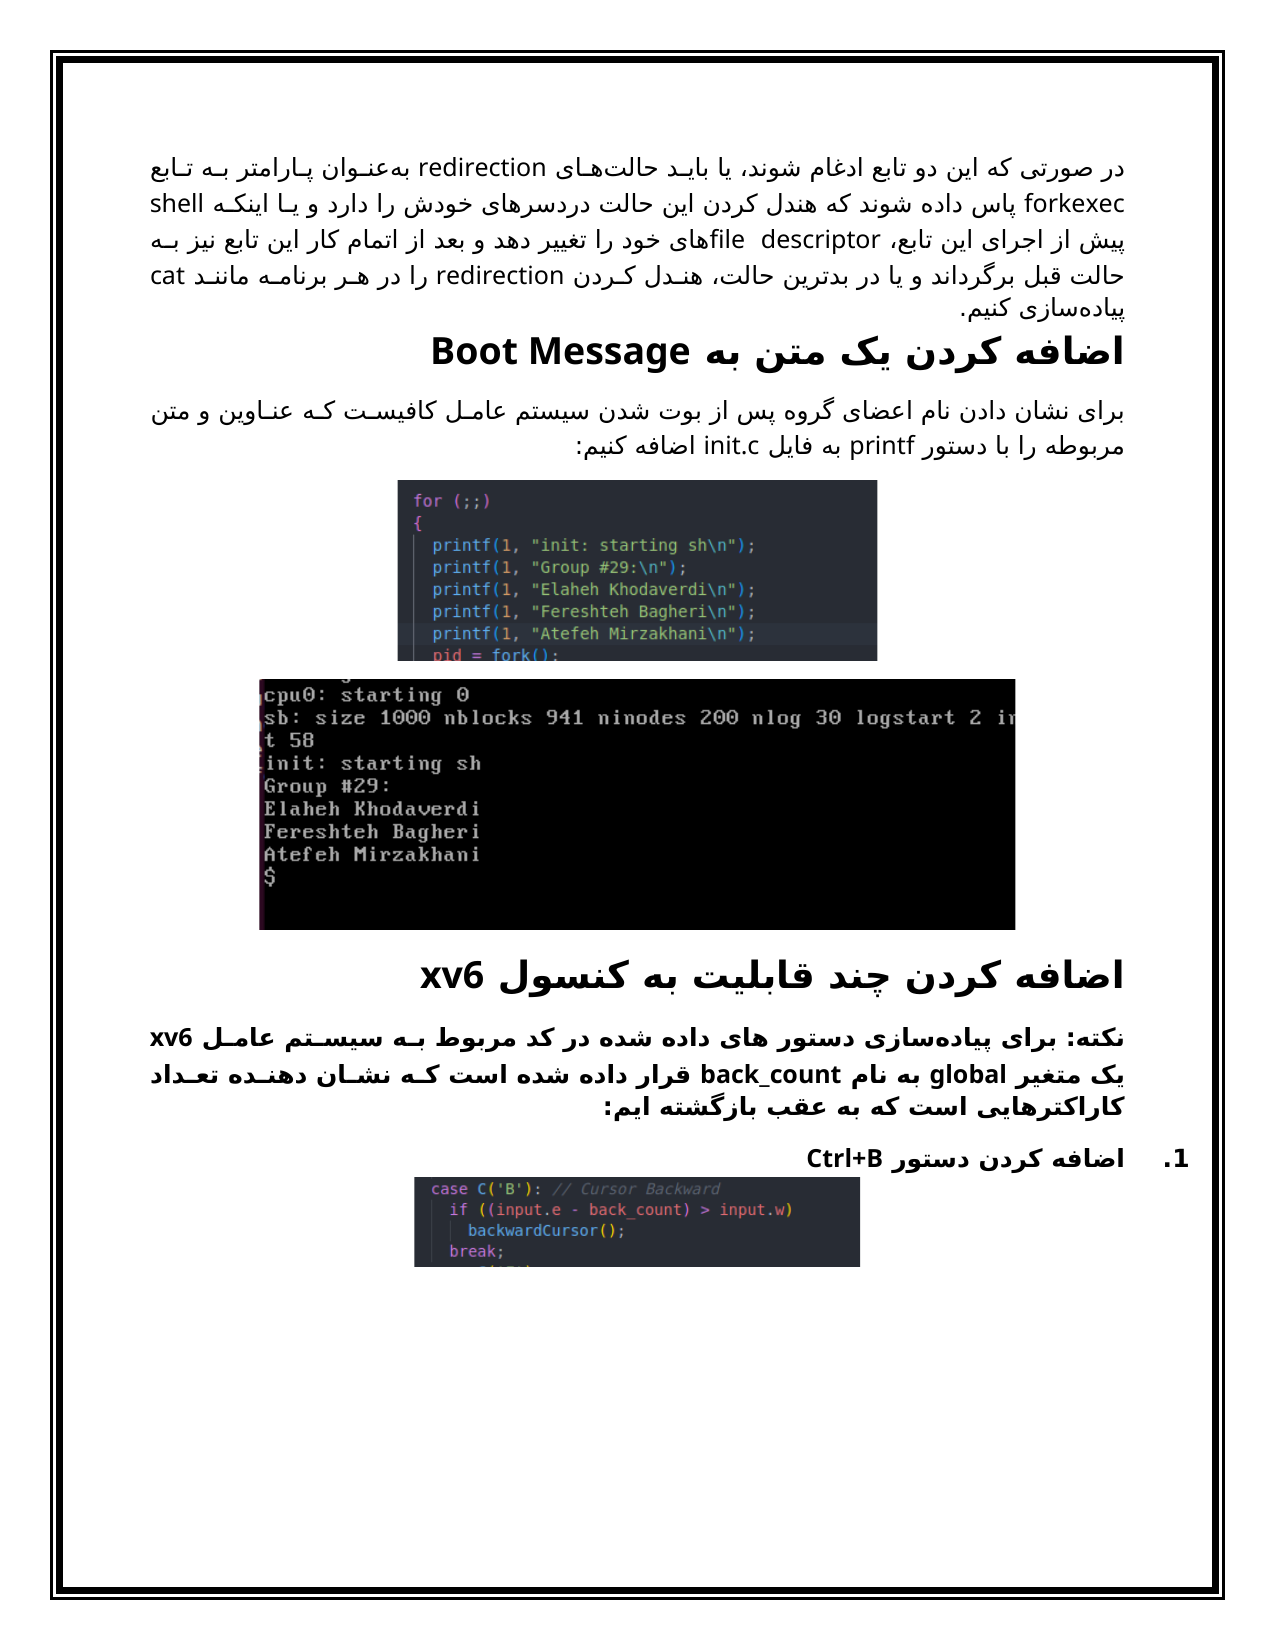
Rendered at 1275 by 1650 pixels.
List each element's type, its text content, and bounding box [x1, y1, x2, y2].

text در صورتی که این دو تابع ادغام شوند، یا باید حالت‌های redirection به‌عنوان پارامتر به تابع forkexec پاس داده شوند که هندل کردن این حالت دردسرهای خودش را دارد و یا اینکه shell پیش از اجرای این تابع، file descriptorهای خود را تغییر دهد و بعد از اتمام کار این تابع نیز به حالت قبل برگرداند و یا در بدترین حالت، هندل کردن redirection را در هر برنامه مانند cat پیاده‌سازی کنیم. [150, 150, 1125, 322]
text نکته: برای پیاده‌سازی دستور های داده شده در کد مربوط به سیستم عامل xv6 یک متغیر global به نام back_count قرار داده شده است که نشان دهنده تعداد کاراکترهایی است که به عقب بازگشته ایم: [150, 1020, 1125, 1122]
text اضافه کردن چند قابلیت به کنسول xv6 [150, 948, 1125, 999]
list اضافه کردن دستور Ctrl+B [150, 1141, 1162, 1175]
picture [414, 1177, 861, 1267]
picture [259, 679, 1016, 930]
text اضافه کردن یک متن به Boot Message [150, 324, 1125, 375]
text برای نشان دادن نام اعضای گروه پس از بوت شدن سیستم عامل کافیست که عناوین و متن مربوطه را با دستور printf به فایل init.c اضافه کنیم: [150, 396, 1125, 461]
picture [397, 480, 878, 661]
